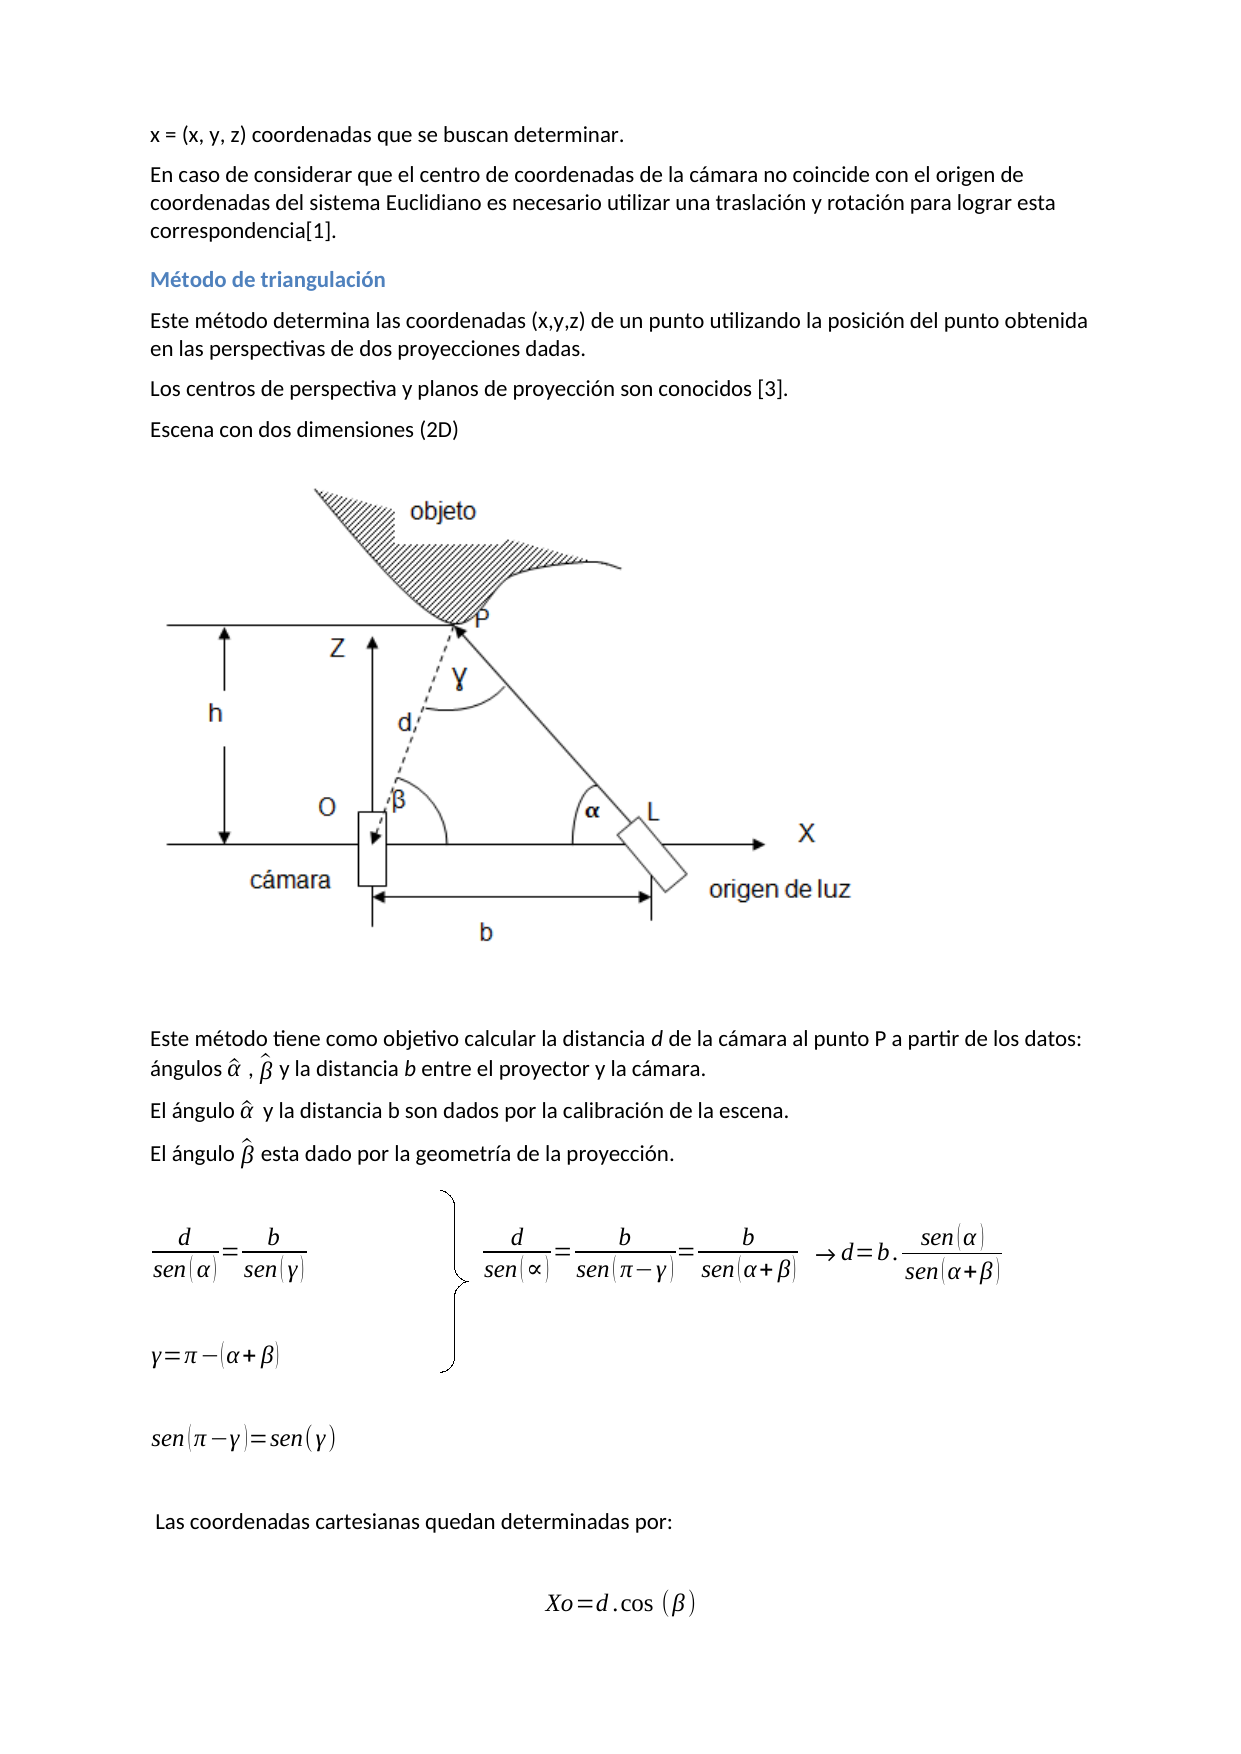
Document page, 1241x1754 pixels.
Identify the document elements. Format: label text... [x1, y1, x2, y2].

text Las coordenadas cartesianas quedan determinadas por: [150, 1507, 1090, 1535]
picture [153, 455, 898, 972]
text El ángulo esta dado por la geometría de la proyección. [150, 1137, 1090, 1169]
text Este método determina las coordenadas (x,y,z) de un punto utilizando la posición del punto obtenida en las perspectivas de dos proyecciones dadas. [150, 306, 1090, 362]
subtitle Método de triangulación [150, 265, 1090, 293]
text x = (x, y, z) coordenadas que se buscan determinar. [150, 120, 1090, 148]
text → [150, 1222, 1090, 1287]
text Los centros de perspectiva y planos de proyección son conocidos [3]. [150, 374, 1090, 402]
text El ángulo y la distancia b son dados por la calibración de la escena. [150, 1097, 1090, 1124]
text Este método tiene como objetivo calcular la distancia d de la cámara al punto P a partir de los datos: ángulos , y la distancia b entre el proyector y la cámara. [150, 1024, 1090, 1084]
text En caso de considerar que el centro de coordenadas de la cámara no coincide con el origen de coordenadas del sistema Euclidiano es necesario utilizar una traslación y rotación para lograr esta correspondencia[1]. [150, 161, 1090, 244]
text Escena con dos dimensiones (2D) [150, 415, 1090, 443]
